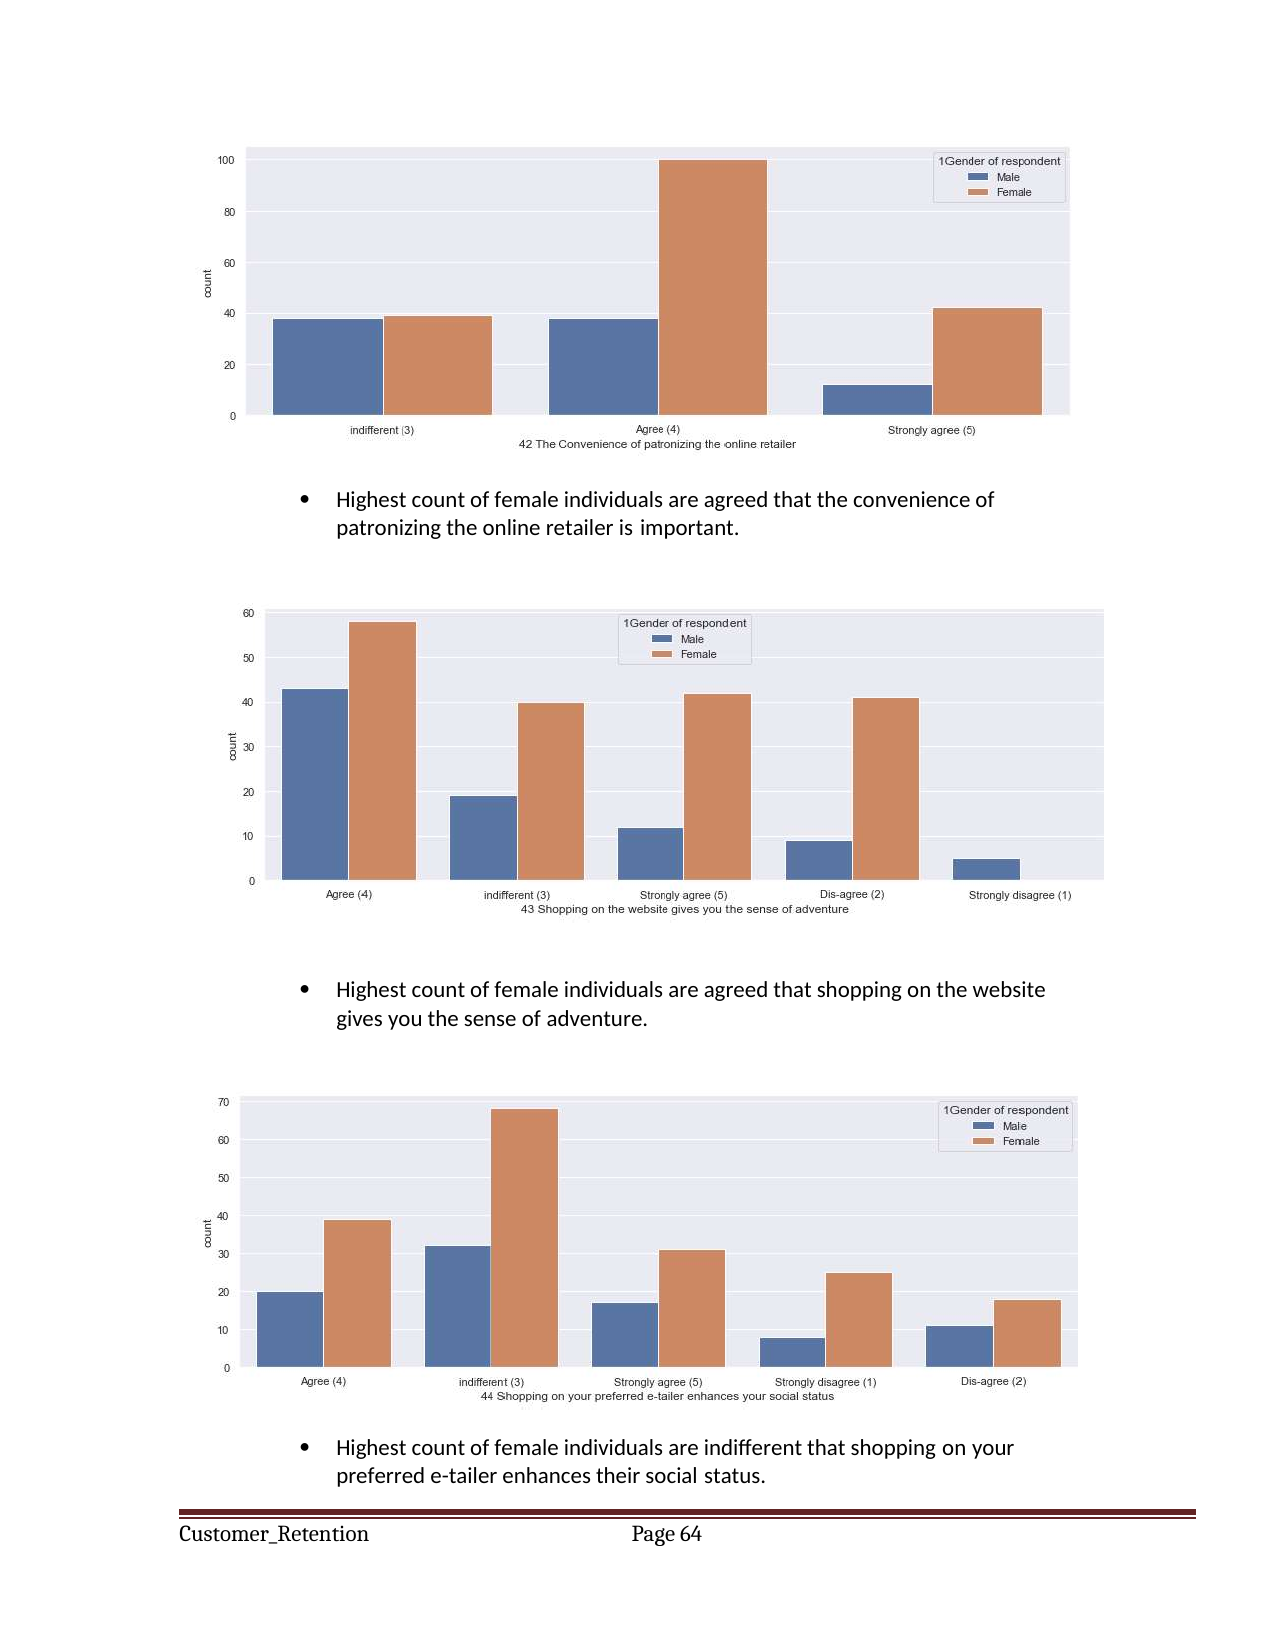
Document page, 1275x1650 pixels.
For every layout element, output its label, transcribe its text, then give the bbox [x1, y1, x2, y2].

picture [195, 1090, 1083, 1410]
picture [220, 603, 1109, 923]
list Highest count of female individuals are agreed that the convenience of patronizing the online retailer is important. [301, 485, 1013, 541]
list Highest count of female individuals are indifferent that shopping on your preferred e-tailer enhances their social status. [301, 1433, 1032, 1489]
list Highest count of female individuals are agreed that shopping on the website gives you the sense of adventure. [301, 975, 1065, 1032]
picture [195, 141, 1075, 456]
